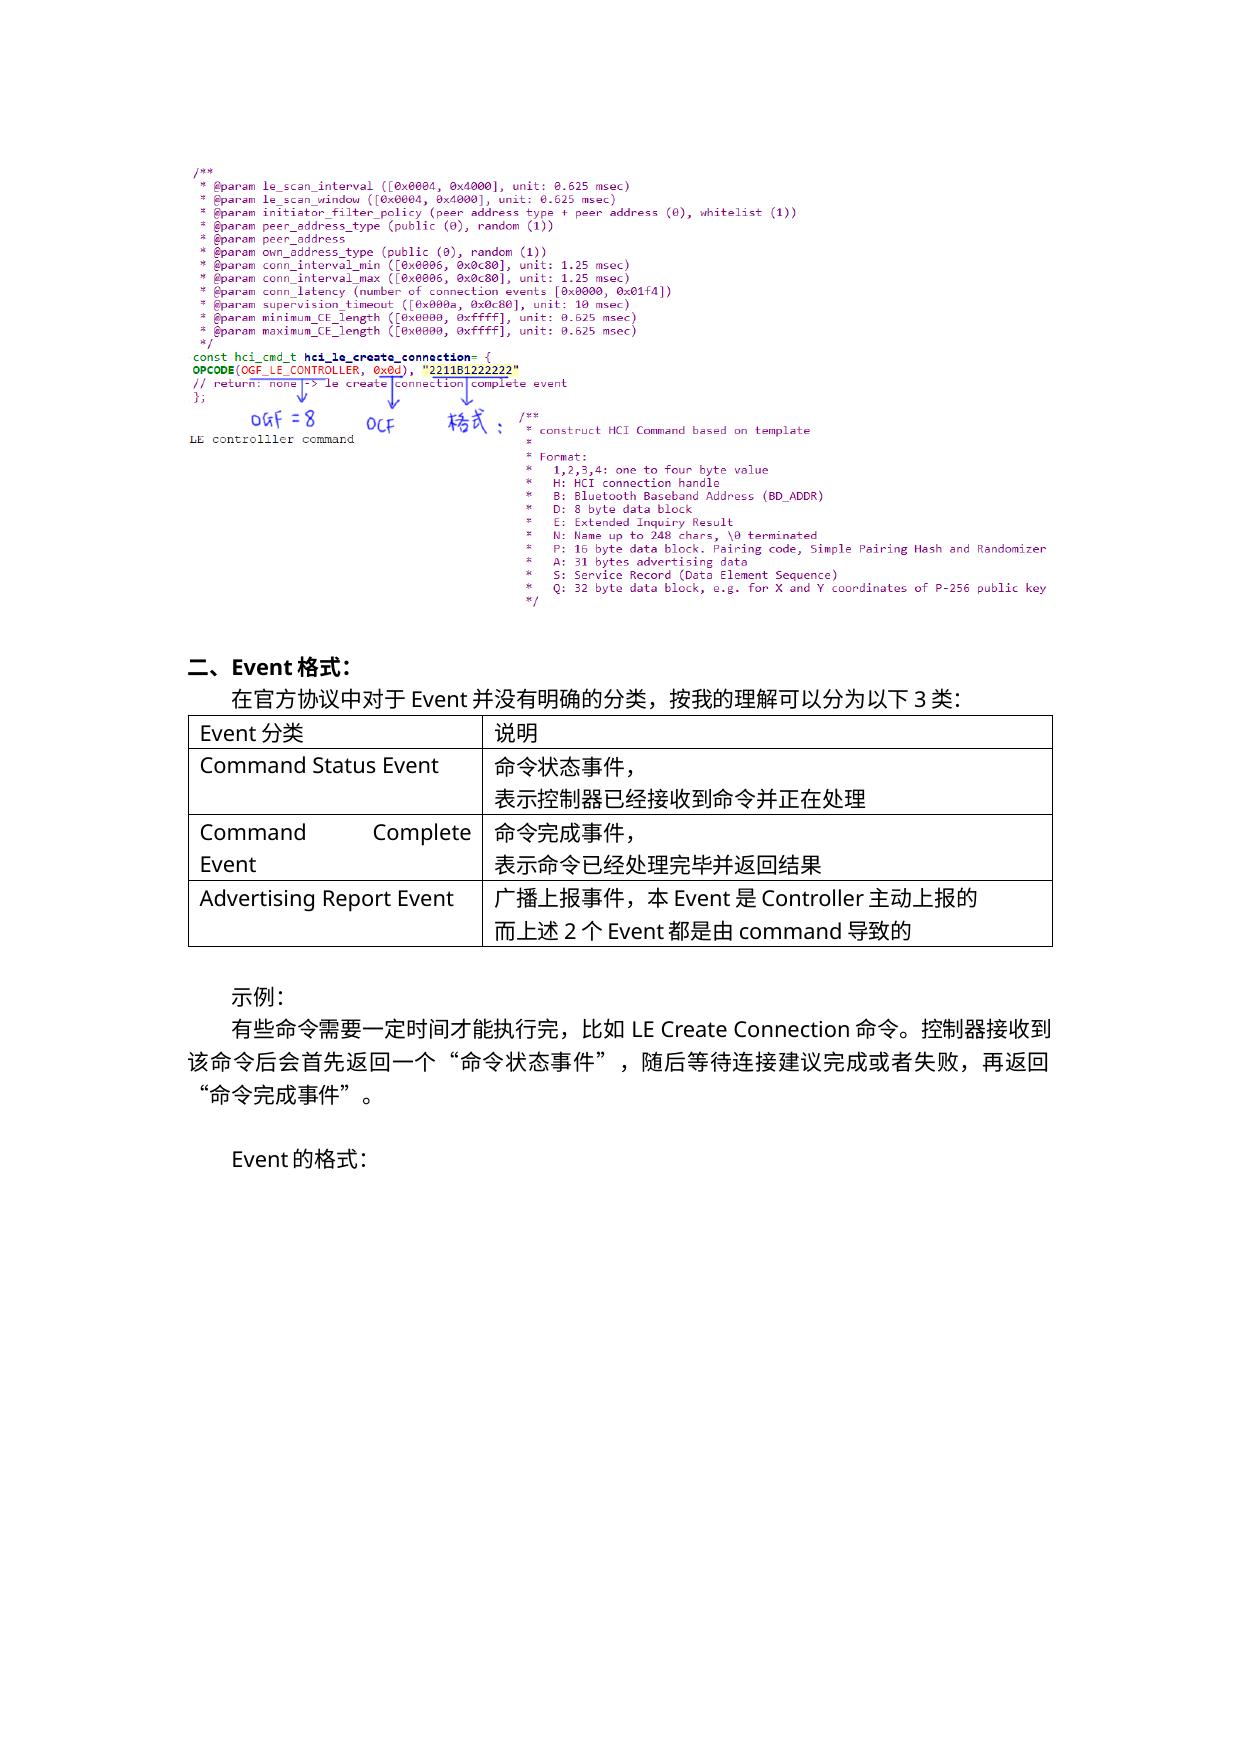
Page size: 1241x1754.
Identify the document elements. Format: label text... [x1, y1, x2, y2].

text 在官方协议中对于Event并没有明确的分类，按我的理解可以分为以下3类： [187, 682, 1053, 714]
text 二、Event格式： [187, 649, 1053, 682]
table_header 说明 [483, 716, 1052, 748]
text Event的格式： [187, 1142, 1053, 1175]
table_cell Command Complete Event [189, 815, 482, 880]
text 有些命令需要一定时间才能执行完，比如LE Create Connection命令。控制器接收到该命令后会首先返回一个“命令状态事件”，随后等待连接建议完成或者失败，再返回“命令完成事件”。 [187, 1012, 1053, 1110]
table_cell 命令状态事件， 表示控制器已经接收到命令并正在处理 [483, 749, 1052, 814]
table_header Event分类 [189, 716, 482, 748]
table_cell Command Status Event [189, 749, 482, 814]
picture [187, 162, 1053, 610]
table_cell 命令完成事件， 表示命令已经处理完毕并返回结果 [483, 815, 1052, 880]
table_cell Advertising Report Event [189, 881, 482, 946]
table_cell 广播上报事件，本Event是Controller主动上报的 而上述2个Event都是由command导致的 [483, 881, 1052, 946]
text 示例： [187, 980, 1053, 1012]
